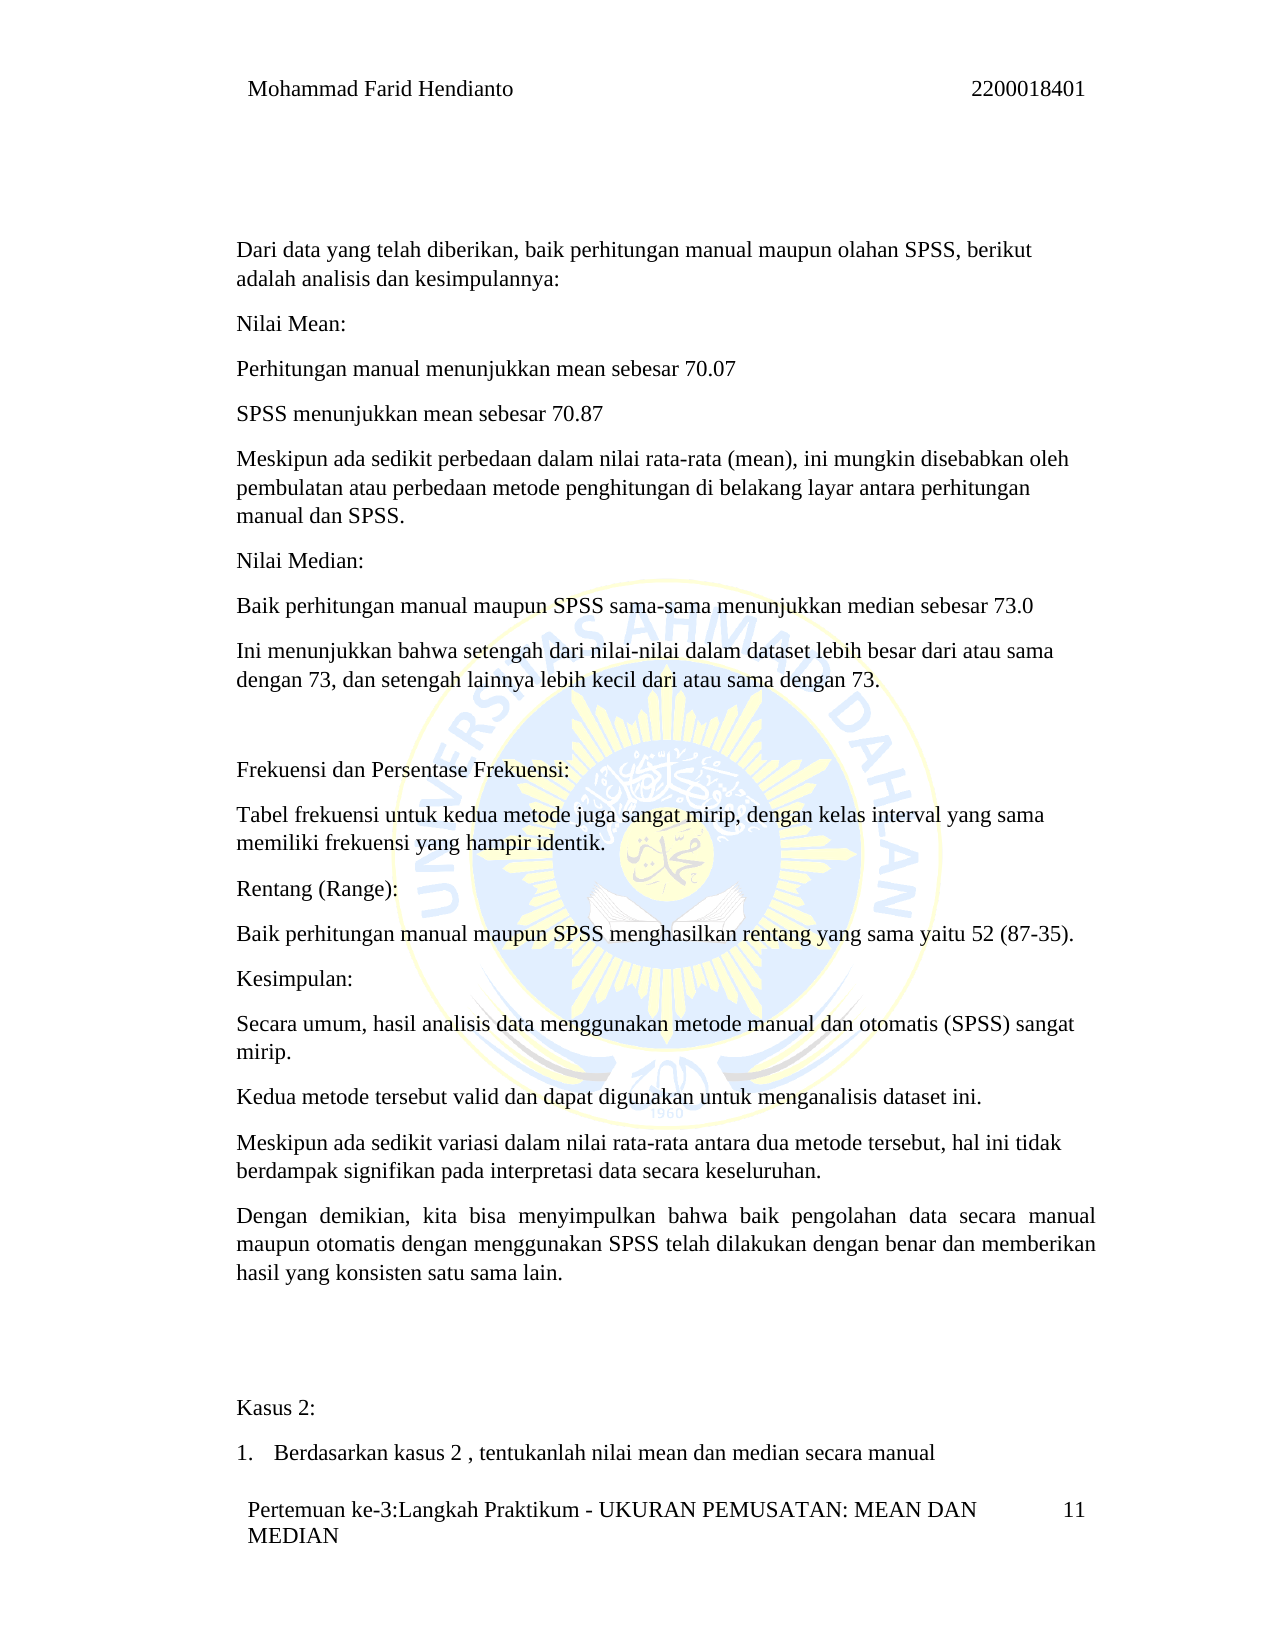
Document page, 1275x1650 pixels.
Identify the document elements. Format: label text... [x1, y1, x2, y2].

text Nilai Median: [236, 547, 1098, 573]
text Kesimpulan: [236, 965, 1098, 991]
text Dari data yang telah diberikan, baik perhitungan manual maupun olahan SPSS, berikut adalah analisis dan kesimpulannya: [236, 236, 1098, 291]
text Frekuensi dan Persentase Frekuensi: [236, 756, 1098, 782]
text Tabel frekuensi untuk kedua metode juga sangat mirip, dengan kelas interval yang sama memiliki frekuensi yang hampir identik. [236, 801, 1098, 856]
text Dengan demikian, kita bisa menyimpulkan bahwa baik pengolahan data secara manual maupun otomatis dengan menggunakan SPSS telah dilakukan dengan benar dan memberikan hasil yang konsisten satu sama lain. [236, 1202, 1098, 1285]
text Baik perhitungan manual maupun SPSS menghasilkan rentang yang sama yaitu 52 (87-35). [236, 920, 1098, 946]
text Meskipun ada sedikit perbedaan dalam nilai rata-rata (mean), ini mungkin disebabkan oleh pembulatan atau perbedaan metode penghitungan di belakang layar antara perhitungan manual dan SPSS. [236, 445, 1098, 528]
text Meskipun ada sedikit variasi dalam nilai rata-rata antara dua metode tersebut, hal ini tidak berdampak signifikan pada interpretasi data secara keseluruhan. [236, 1128, 1098, 1183]
text Rentang (Range): [236, 874, 1098, 901]
text Kedua metode tersebut valid dan dapat digunakan untuk menganalisis dataset ini. [236, 1083, 1098, 1110]
text Secara umum, hasil analisis data menggunakan metode manual dan otomatis (SPSS) sangat mirip. [236, 1010, 1098, 1065]
text Kasus 2: [236, 1394, 1098, 1421]
text Ini menunjukkan bahwa setengah dari nilai-nilai dalam dataset lebih besar dari atau sama dengan 73, dan setengah lainnya lebih kecil dari atau sama dengan 73. [236, 637, 1098, 692]
text Nilai Mean: [236, 310, 1098, 336]
text Perhitungan manual menunjukkan mean sebesar 70.07 [236, 355, 1098, 381]
text SPSS menunjukkan mean sebesar 70.87 [236, 400, 1098, 426]
list Berdasarkan kasus 2 , tentukanlah nilai mean dan median secara manual [236, 1439, 1098, 1466]
text Baik perhitungan manual maupun SPSS sama-sama menunjukkan median sebesar 73.0 [236, 592, 1098, 618]
